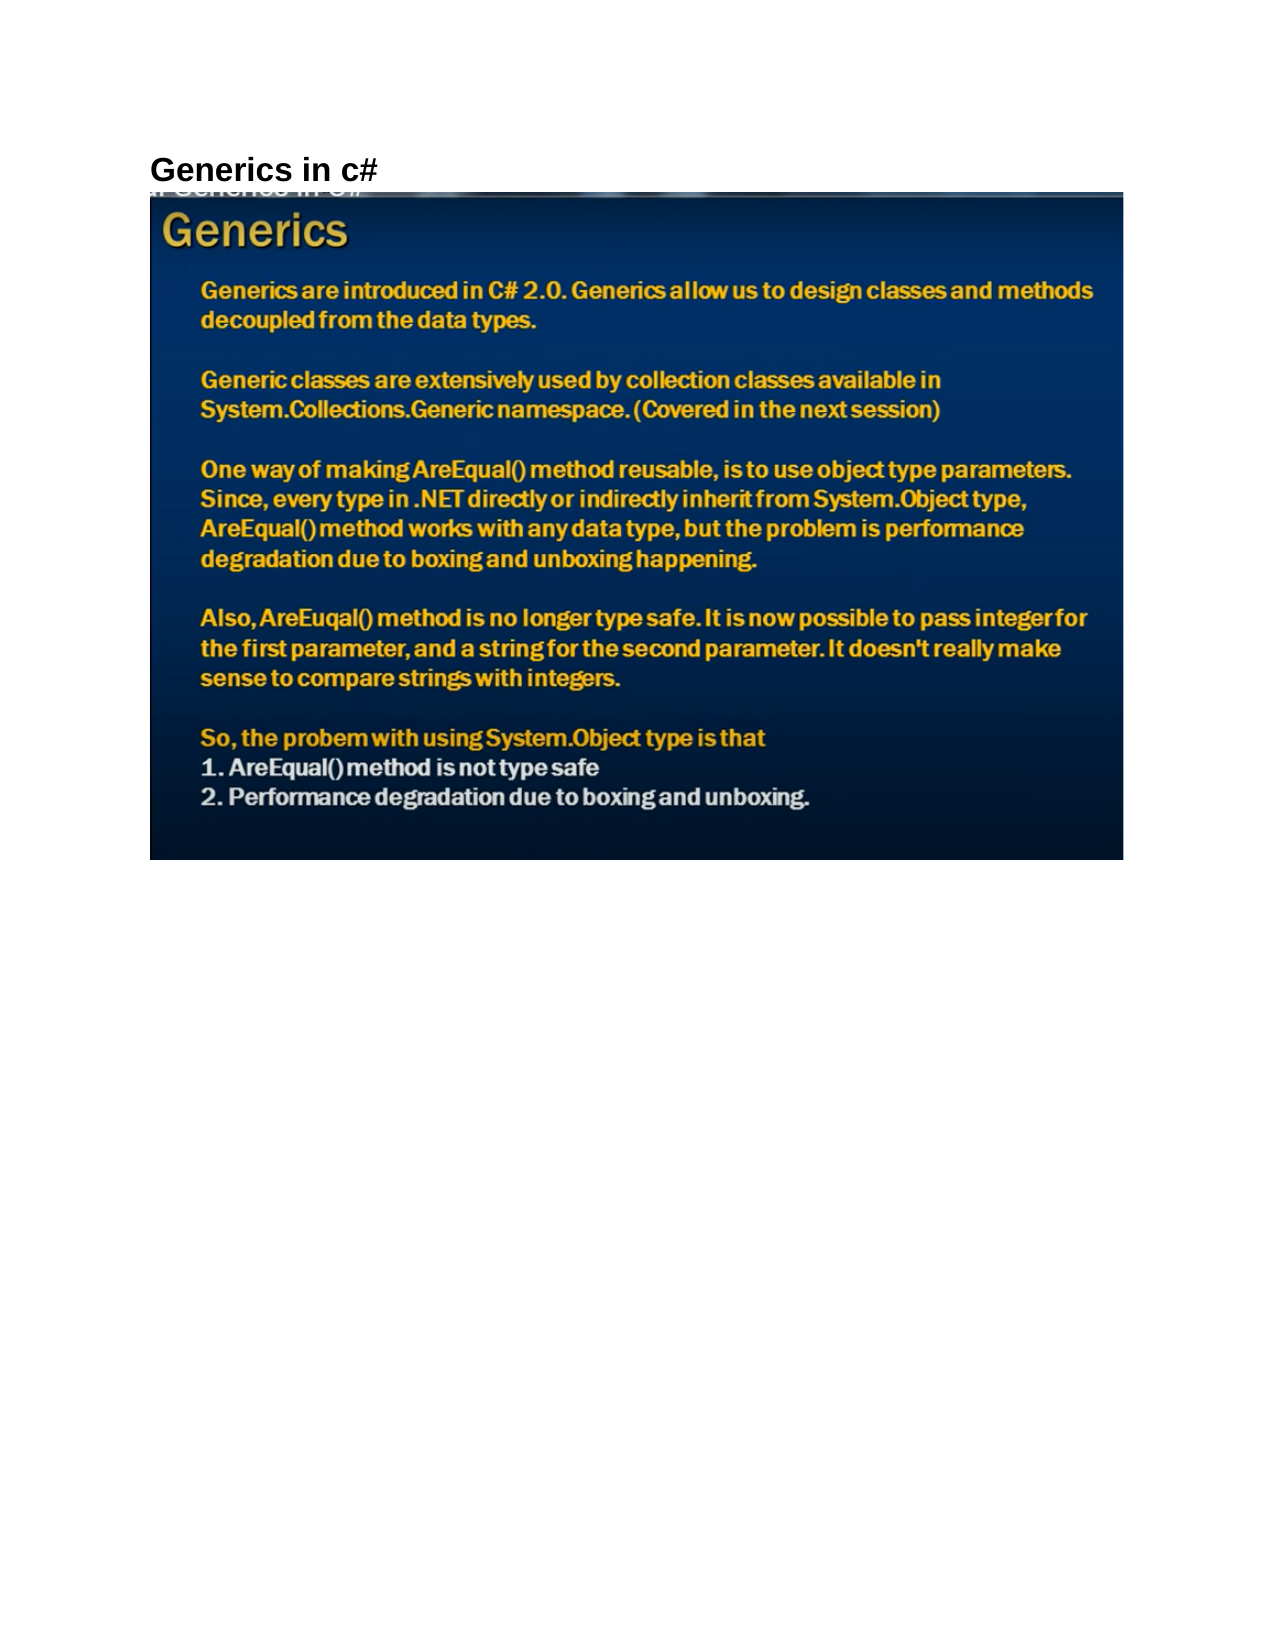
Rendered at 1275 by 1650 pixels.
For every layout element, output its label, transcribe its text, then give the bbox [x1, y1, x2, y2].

picture [150, 192, 1124, 860]
